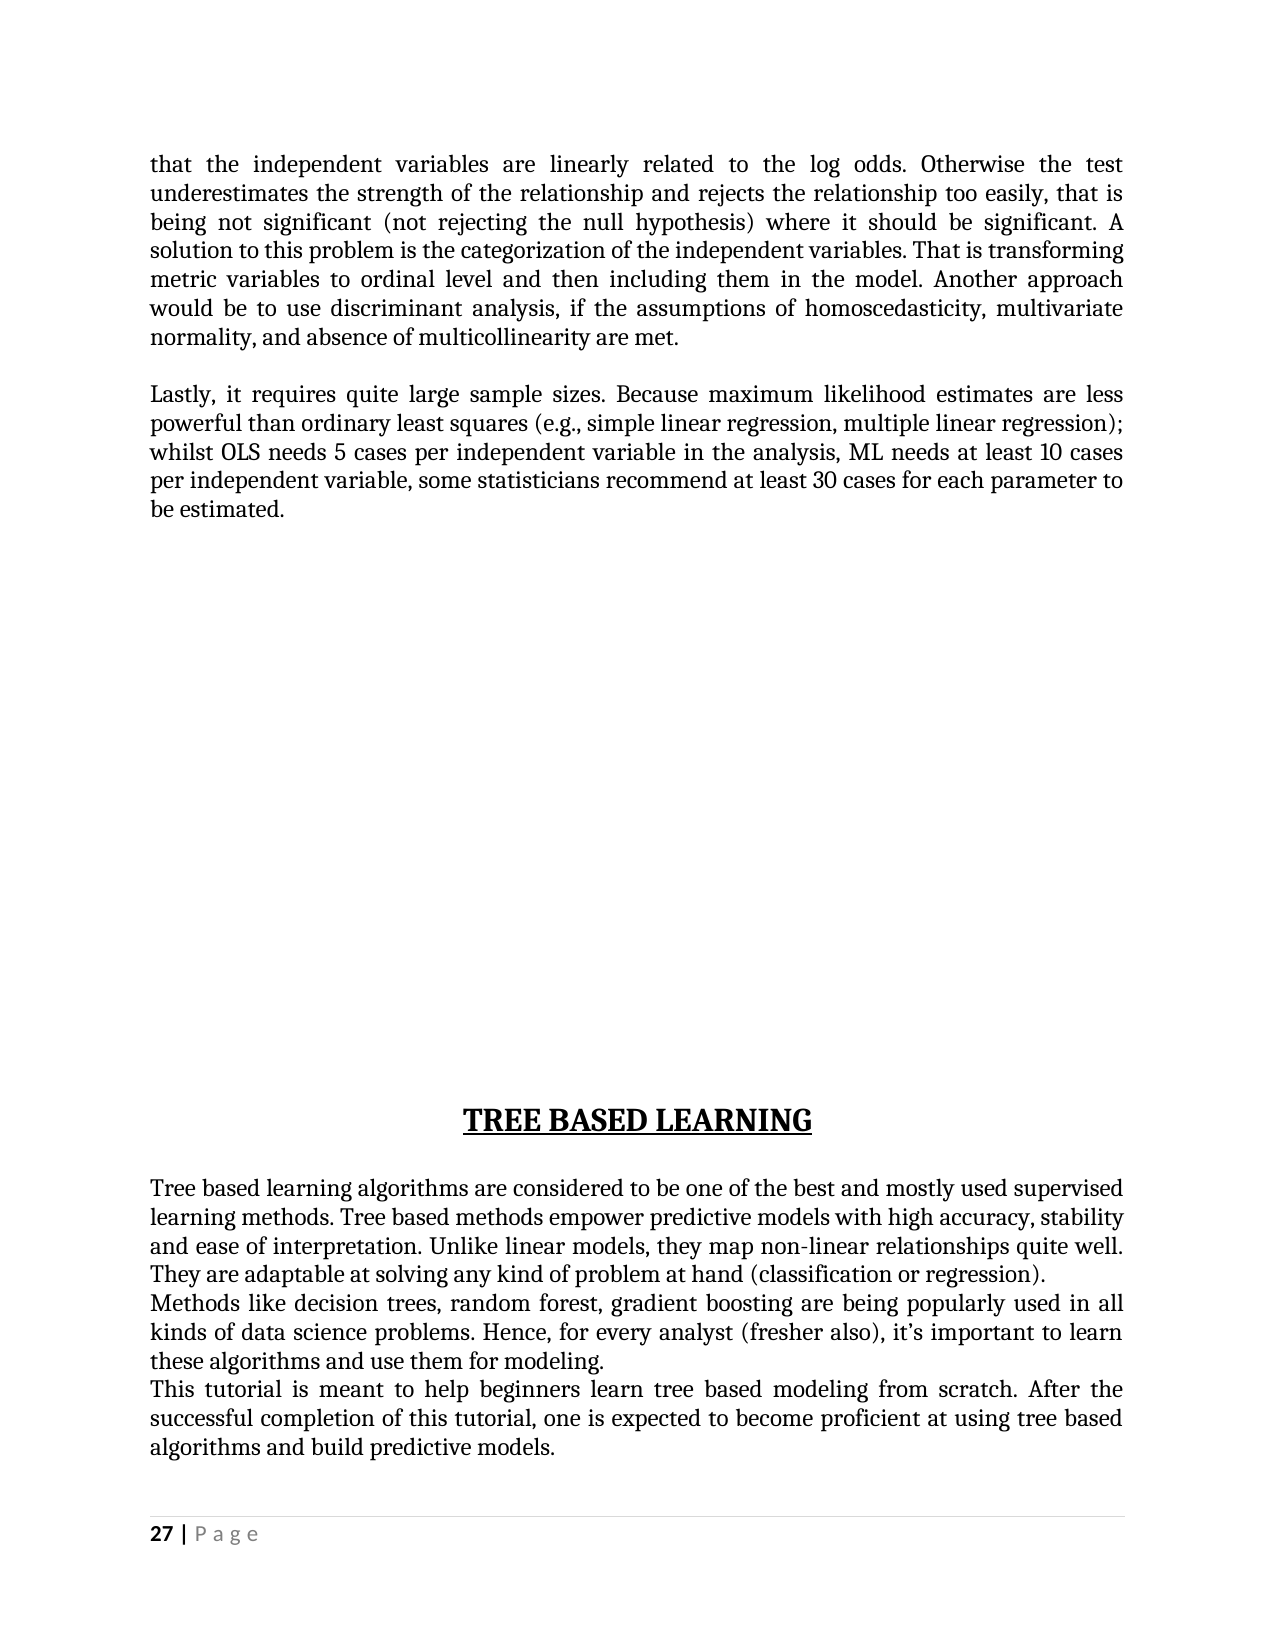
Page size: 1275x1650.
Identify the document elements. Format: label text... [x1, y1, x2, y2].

text TREE BASED LEARNING [150, 1101, 1125, 1139]
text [150, 150, 1125, 351]
text This tutorial is meant to help beginners learn tree based modeling from scratch. After the successful completion of this tutorial, one is expected to become proficient at using tree based algorithms and build predictive models. [150, 1375, 1125, 1462]
text Methods like decision trees, random forest, gradient boosting are being popularly used in all kinds of data science problems. Hence, for every analyst (fresher also), it’s important to learn these algorithms and use them for modeling. [150, 1289, 1125, 1375]
text Tree based learning algorithms are considered to be one of the best and mostly used supervised learning methods. Tree based methods empower predictive models with high accuracy, stability and ease of interpretation. Unlike linear models, they map non-linear relationships quite well. They are adaptable at solving any kind of problem at hand (classification or regression). [150, 1174, 1125, 1289]
text Lastly, it requires quite large sample sizes. Because maximum likelihood estimates are less powerful than ordinary least squares (e.g., simple linear regression, multiple linear regression); whilst OLS needs 5 cases per independent variable in the analysis, ML needs at least 10 cases per independent variable, some statisticians recommend at least 30 cases for each parameter to be estimated. [150, 380, 1125, 524]
